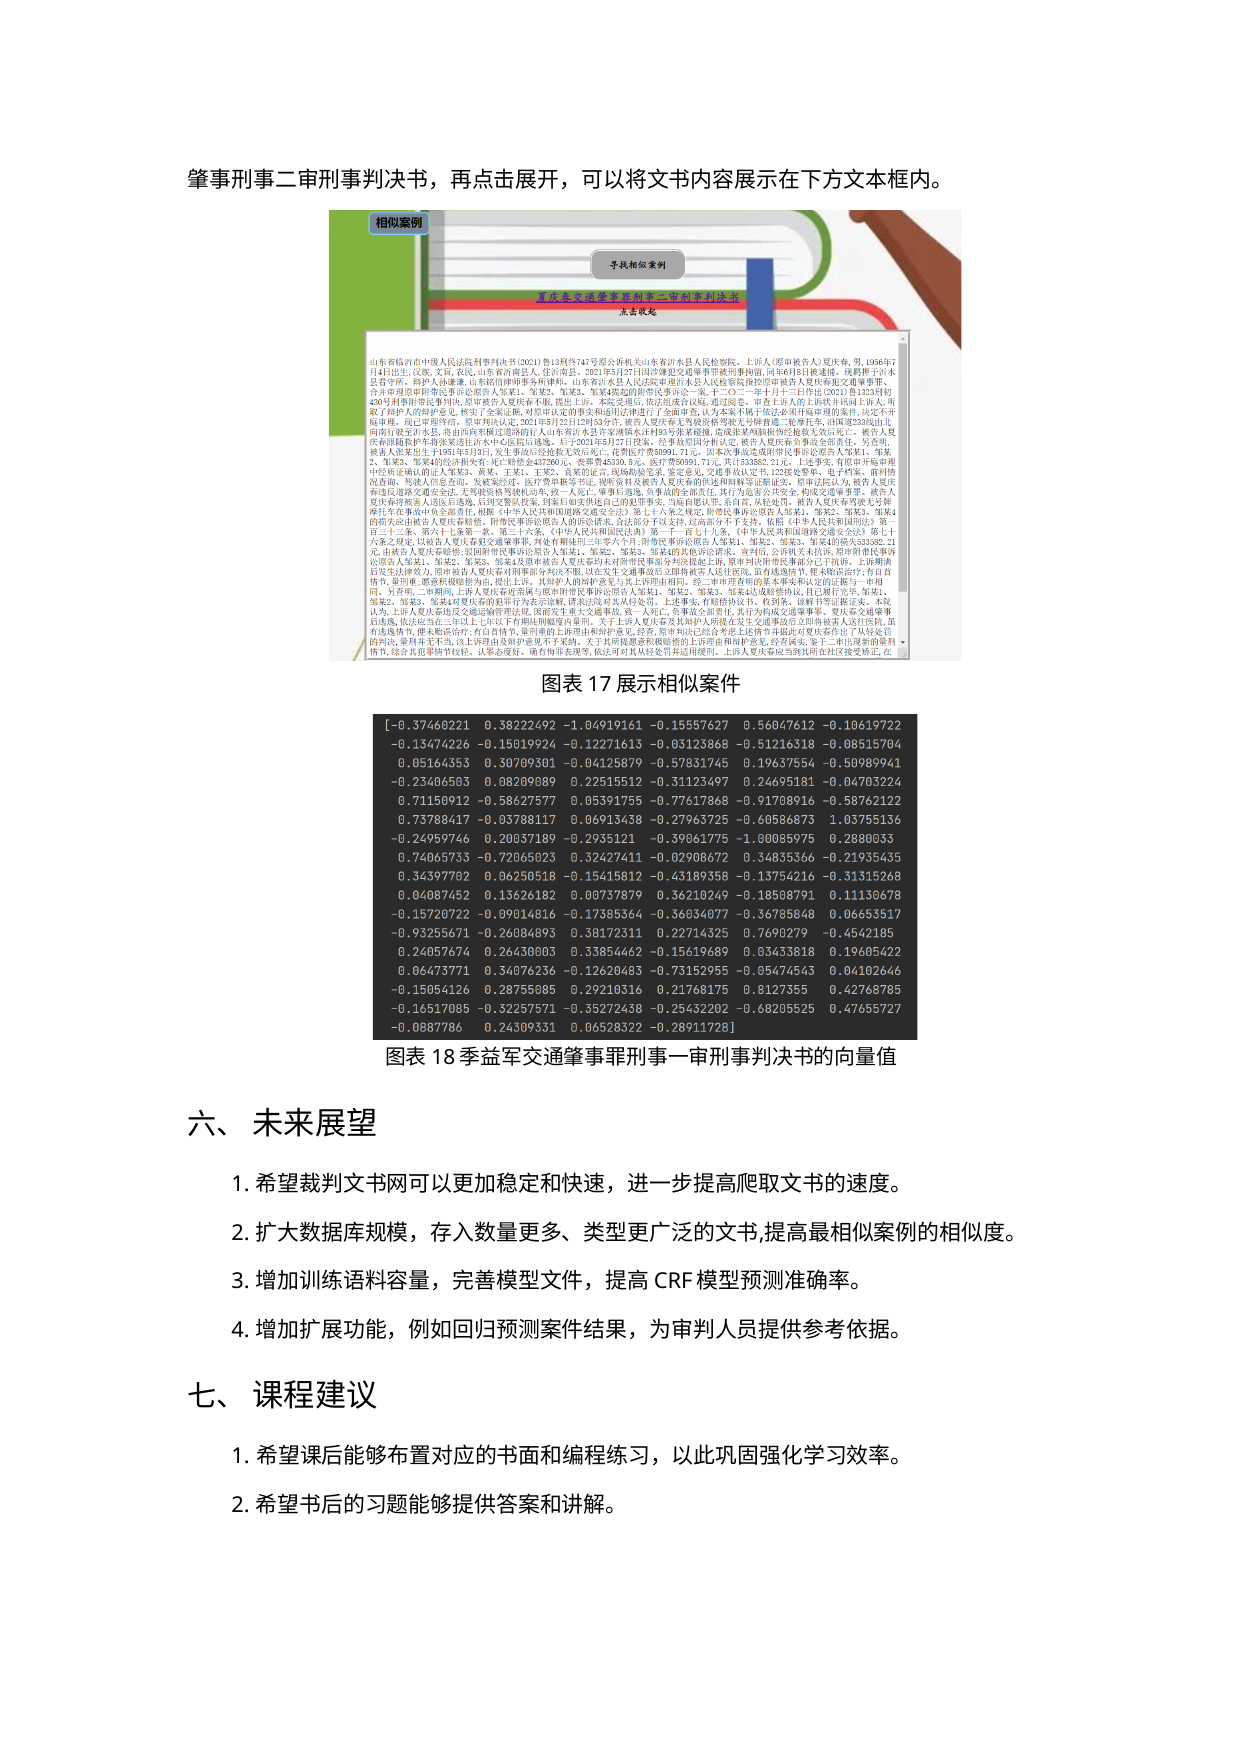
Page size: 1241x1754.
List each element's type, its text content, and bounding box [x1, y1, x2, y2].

text 2. 希望书后的习题能够提供答案和讲解。 [187, 1487, 1053, 1519]
subtitle 未来展望 [187, 1088, 1053, 1153]
picture [328, 210, 962, 661]
text 4. 增加扩展功能，例如回归预测案件结果，为审判人员提供参考依据。 [187, 1312, 1053, 1344]
picture [372, 714, 918, 1040]
text 1. 希望裁判文书网可以更加稳定和快速，进一步提高爬取文书的速度。 [187, 1166, 1053, 1198]
text 3. 增加训练语料容量，完善模型文件，提高CRF模型预测准确率。 [187, 1263, 1053, 1296]
text 图表 17 展示相似案件 [187, 666, 1053, 698]
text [187, 162, 1053, 194]
text 图表 18 季益军交通肇事罪刑事一审刑事判决书的向量值 [187, 1039, 1053, 1072]
subtitle 课程建议 [187, 1361, 1053, 1426]
text 2. 扩大数据库规模，存入数量更多、类型更广泛的文书,提高最相似案例的相似度。 [187, 1214, 1053, 1247]
text 1. 希望课后能够布置对应的书面和编程练习，以此巩固强化学习效率。 [187, 1438, 1053, 1471]
